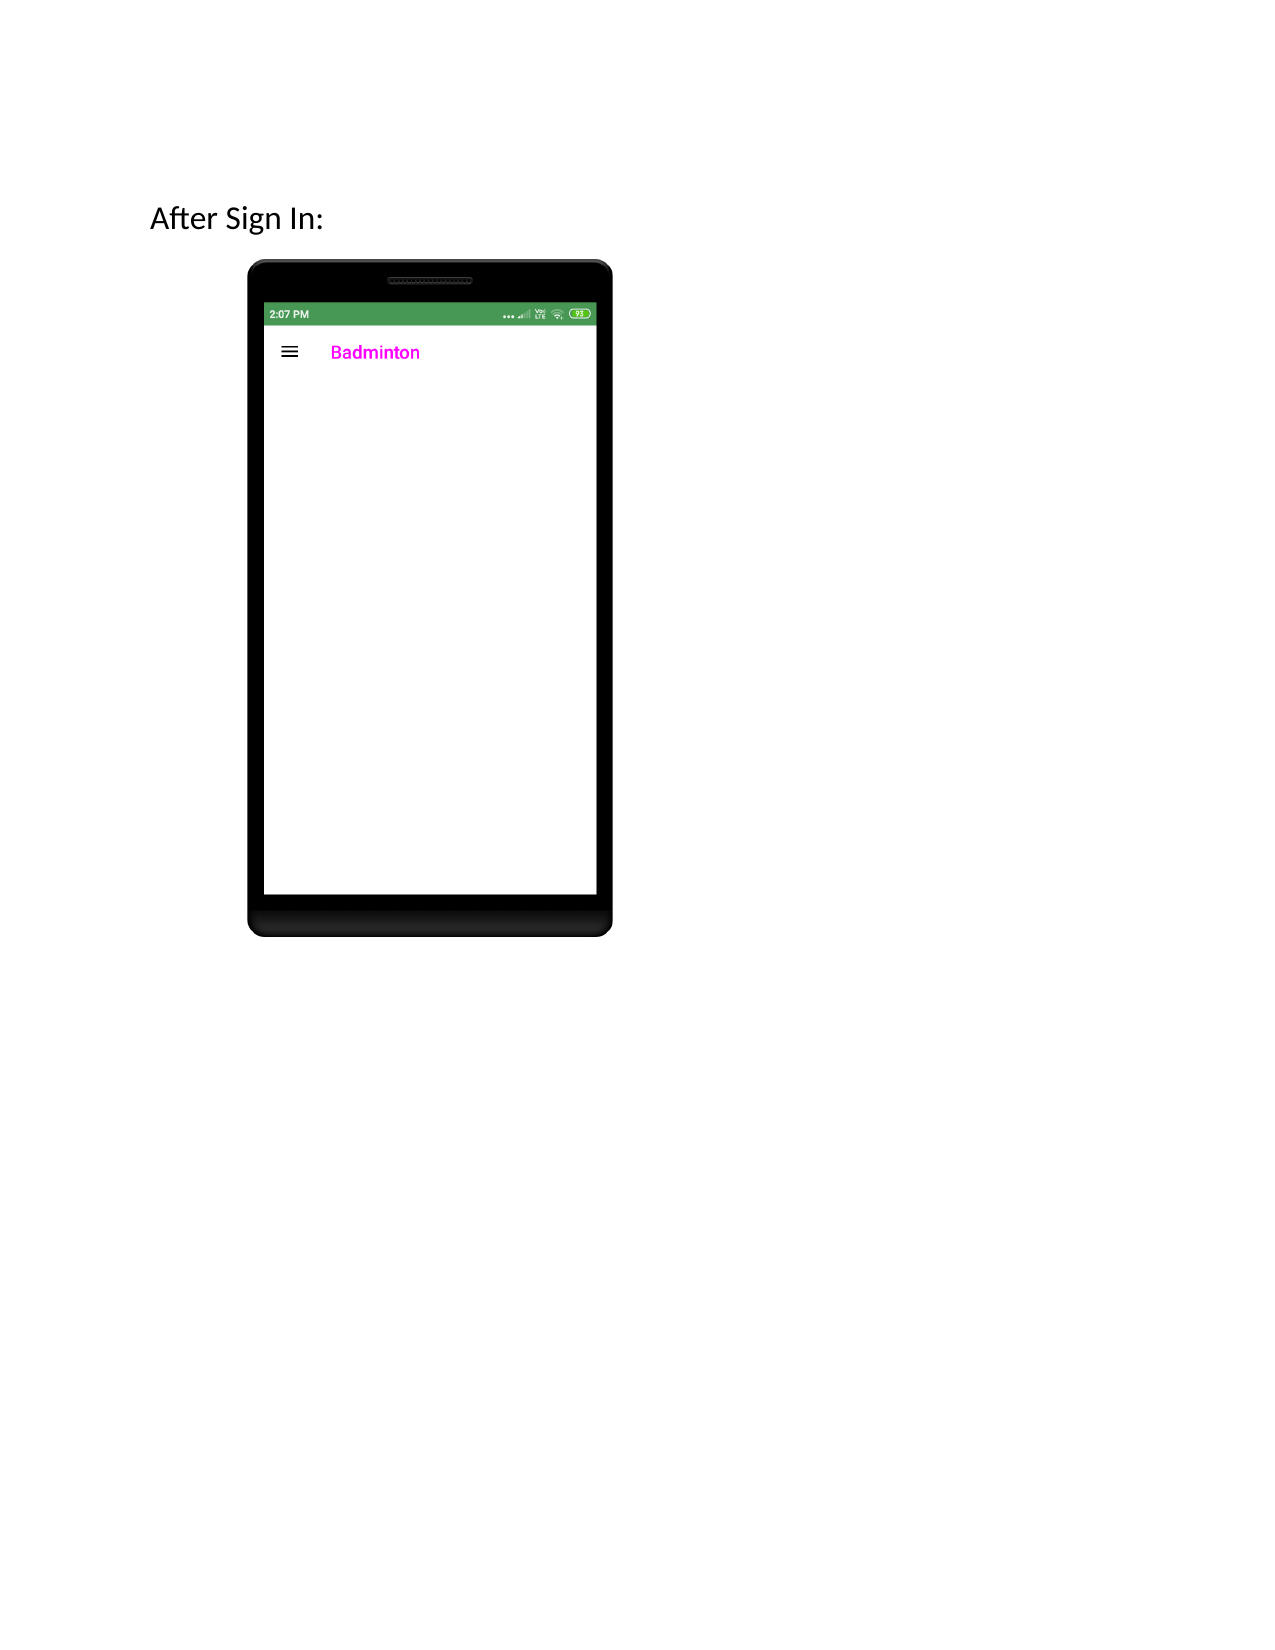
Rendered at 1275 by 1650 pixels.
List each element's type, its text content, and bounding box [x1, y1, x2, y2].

text After Sign In: [150, 197, 1125, 238]
picture [247, 259, 613, 937]
